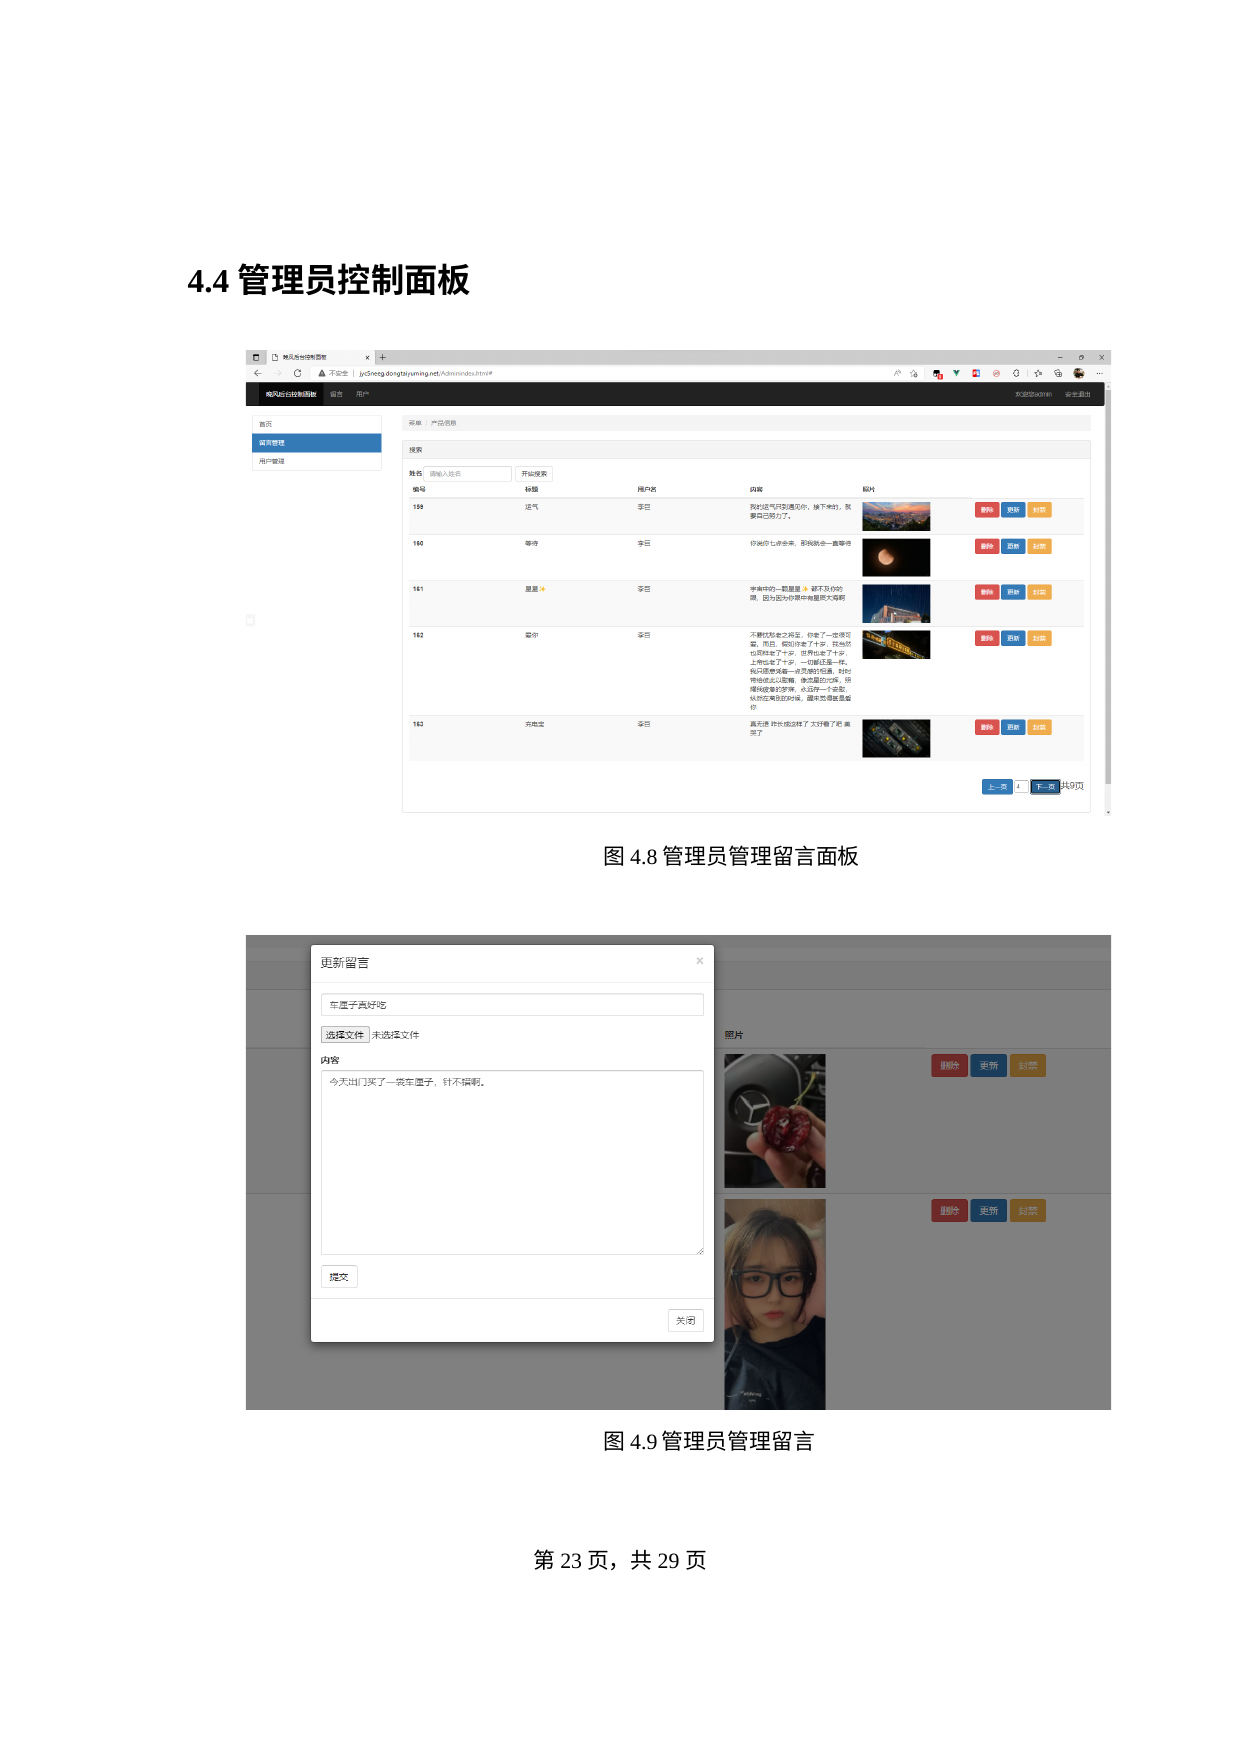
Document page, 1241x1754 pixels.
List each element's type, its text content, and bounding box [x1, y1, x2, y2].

text 图 4.8 管理员管理留言面板 [187, 838, 1053, 871]
picture [245, 350, 1112, 816]
picture [245, 935, 1112, 1410]
text 4.4 管理员控制面板 [187, 245, 1053, 310]
text 图 4.9管理员管理留言 [187, 1423, 1053, 1456]
